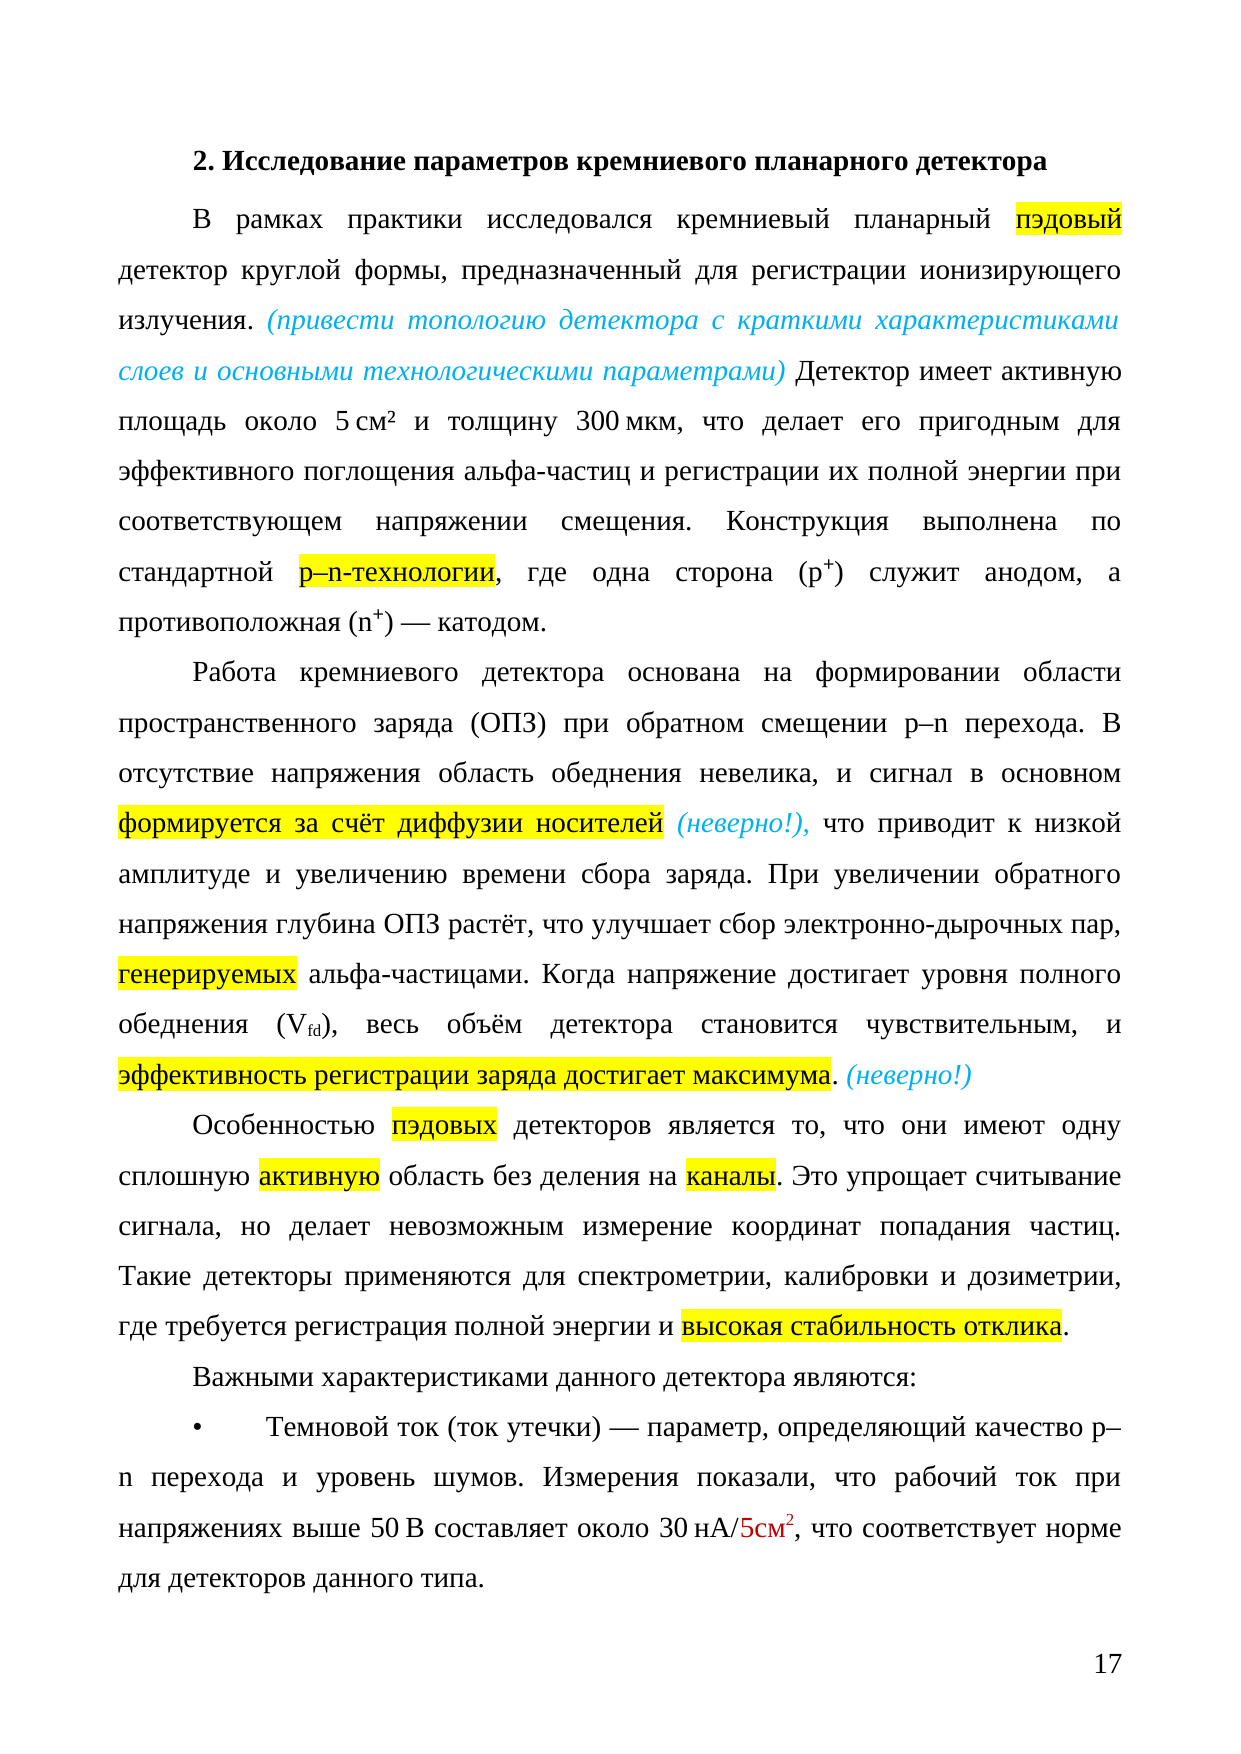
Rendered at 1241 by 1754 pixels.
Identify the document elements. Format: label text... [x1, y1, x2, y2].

text Важными характеристиками данного детектора являются: [118, 1359, 1122, 1392]
text В рамках практики исследовался кремниевый планарный пэдовый детектор круглой формы, предназначенный для регистрации ионизирующего излучения. (привести топологию детектора с краткими характеристиками слоев и основными технологическими параметрами) Детектор имеет активную площадь около 5 см² и толщину 300 мкм, что делает его пригодным для эффективного поглощения альфа-частиц и регистрации их полной энергии при соответствующем напряжении смещения. Конструкция выполнена по стандартной p–n-технологии, где одна сторона (p⁺) служит анодом, а противоположная (n⁺) — катодом. [118, 202, 1122, 638]
text Работа кремниевого детектора основана на формировании области пространственного заряда (ОПЗ) при обратном смещении p–n перехода. В отсутствие напряжения область обеднения невелика, и сигнал в основном формируется за счёт диффузии носителей (неверно!), что приводит к низкой амплитуде и увеличению времени сбора заряда. При увеличении обратного напряжения глубина ОПЗ растёт, что улучшает сбор электронно-дырочных пар, генерируемых альфа-частицами. Когда напряжение достигает уровня полного обеднения (Vfd), весь объём детектора становится чувствительным, и эффективность регистрации заряда достигает максимума. (неверно!) [118, 654, 1122, 1091]
text Особенностью пэдовых детекторов является то, что они имеют одну сплошную активную область без деления на каналы. Это упрощает считывание сигнала, но делает невозможным измерение координат попадания частиц. Такие детекторы применяются для спектрометрии, калибровки и дозиметрии, где требуется регистрация полной энергии и высокая стабильность отклика. [118, 1107, 1122, 1342]
subtitle Исследование параметров кремниевого планарного детектора [118, 143, 1122, 177]
text • Темновой ток (ток утечки) — параметр, определяющий качество p–n перехода и уровень шумов. Измерения показали, что рабочий ток при напряжениях выше 50 В составляет около 30 нА/5см2, что соответствует норме для детекторов данного типа. [118, 1409, 1122, 1594]
